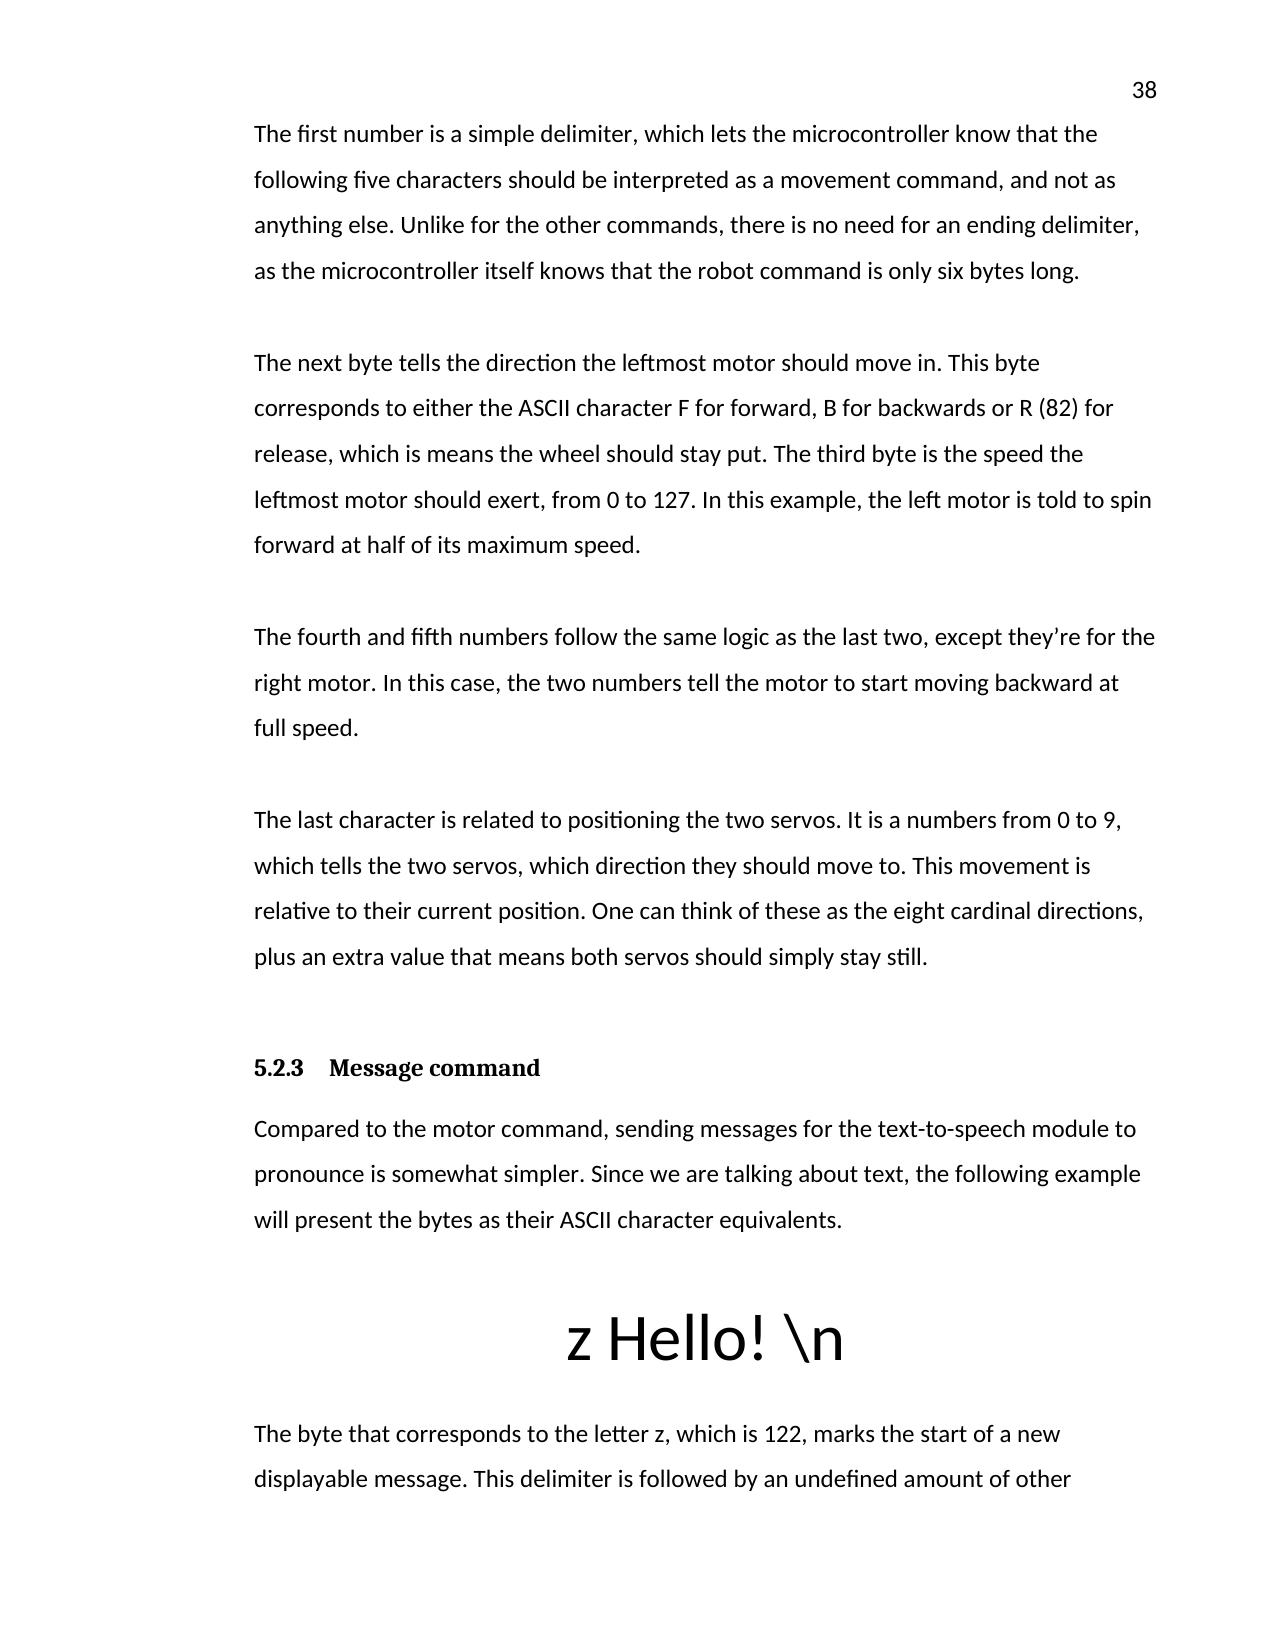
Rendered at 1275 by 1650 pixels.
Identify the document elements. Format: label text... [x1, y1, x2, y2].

subtitle Message command [254, 1053, 1157, 1082]
text Compared to the motor command, sending messages for the text-to-speech module to pronounce is somewhat simpler. Since we are talking about text, the following example will present the bytes as their ASCII character equivalents. [254, 1113, 1157, 1235]
text The first number is a simple delimiter, which lets the microcontroller know that the following five characters should be interpreted as a movement command, and not as anything else. Unlike for the other commands, there is no need for an ending delimiter, as the microcontroller itself knows that the robot command is only six bytes long. [254, 118, 1157, 286]
text The fourth and fifth numbers follow the same logic as the last two, except they’re for the right motor. In this case, the two numbers tell the motor to start moving backward at full speed. [254, 621, 1157, 743]
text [254, 1418, 1157, 1494]
text The next byte tells the direction the leftmost motor should move in. This byte corresponds to either the ASCII character F for forward, B for backwards or R (82) for release, which is means the wheel should stay put. The third byte is the speed the leftmost motor should exert, from 0 to 127. In this example, the left motor is told to spin forward at half of its maximum speed. [254, 347, 1157, 560]
text z Hello! \n [254, 1296, 1157, 1377]
text The last character is related to positioning the two servos. It is a numbers from 0 to 9, which tells the two servos, which direction they should move to. This movement is relative to their current position. One can think of these as the eight cardinal directions, plus an extra value that means both servos should simply stay still. [254, 804, 1157, 972]
